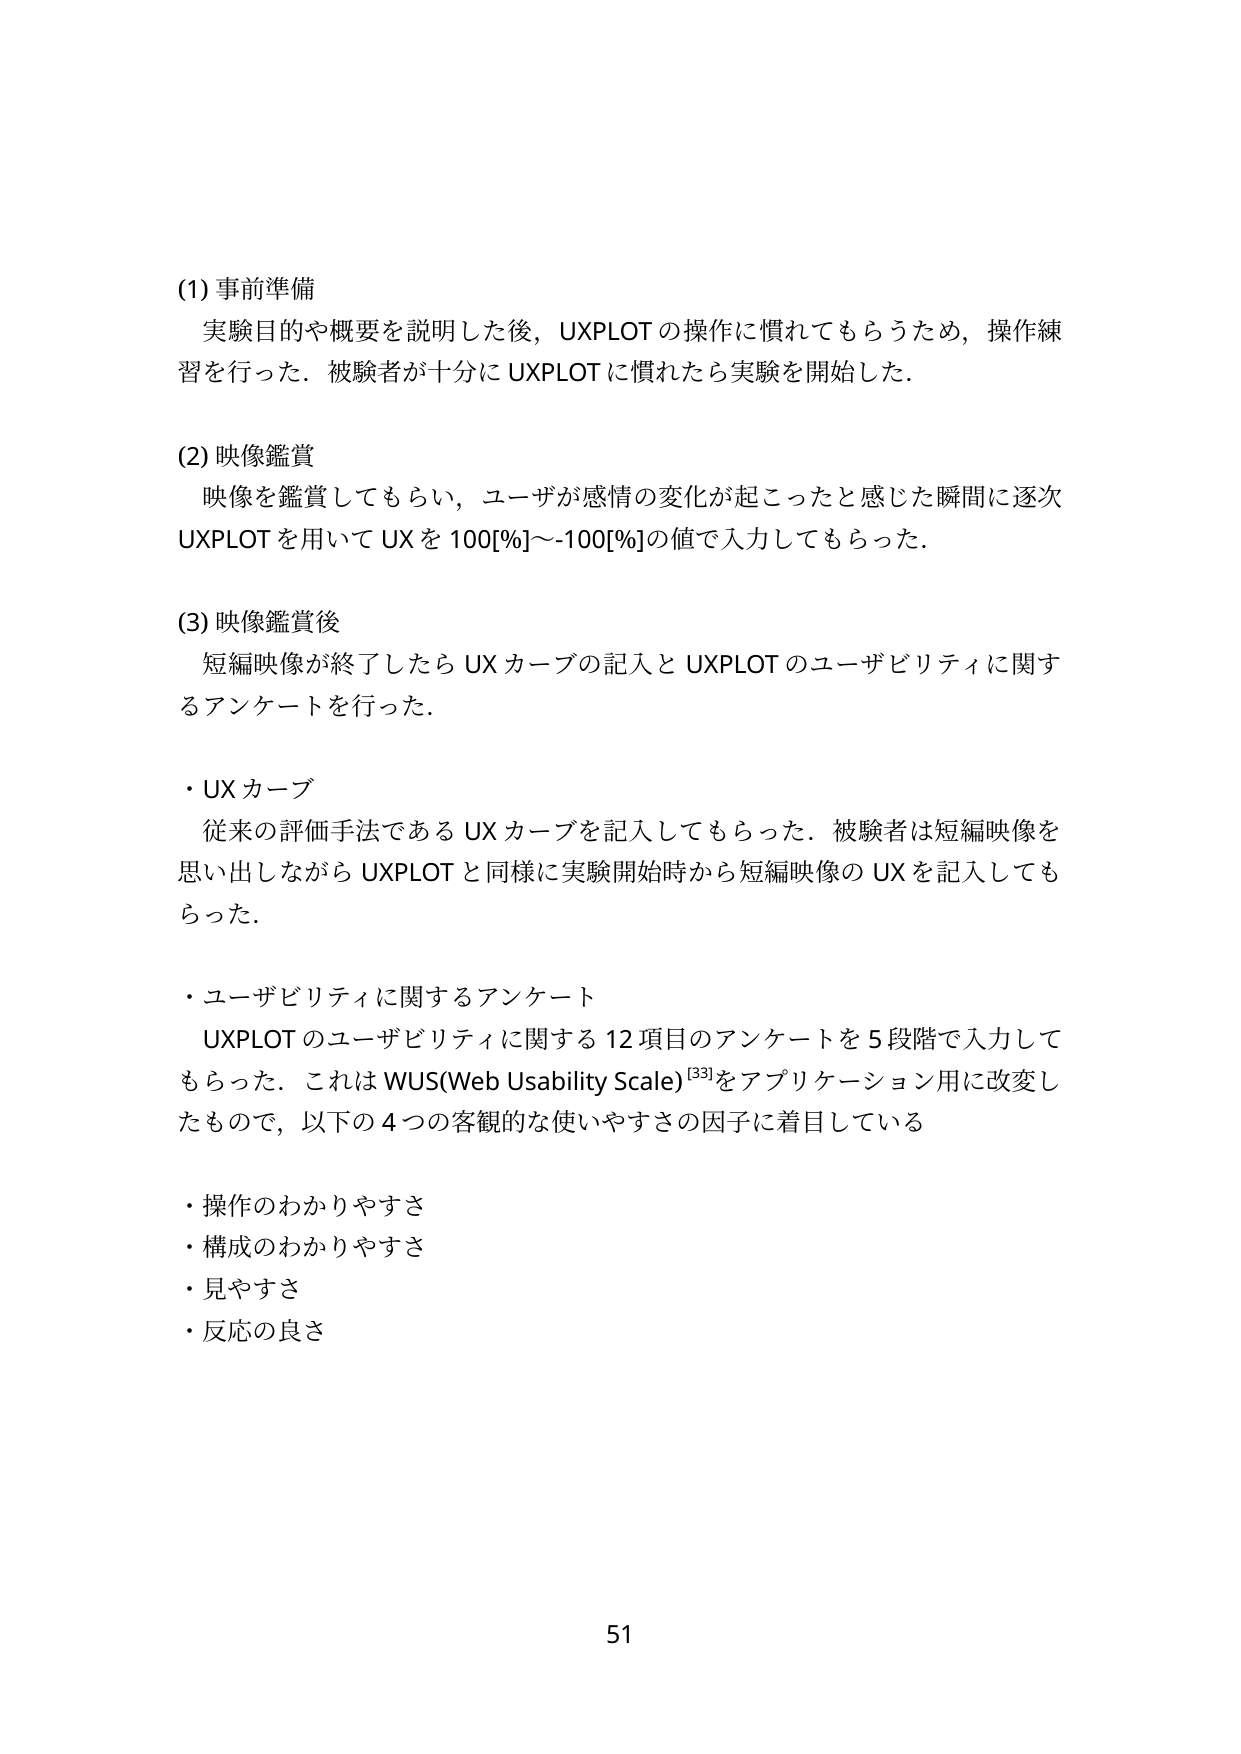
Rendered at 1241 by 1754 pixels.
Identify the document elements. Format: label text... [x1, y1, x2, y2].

text ・構成のわかりやすさ [177, 1225, 1063, 1267]
text 実験目的や概要を説明した後，UXPLOTの操作に慣れてもらうため，操作練習を行った．被験者が十分にUXPLOTに慣れたら実験を開始した． [177, 308, 1063, 392]
text ・操作のわかりやすさ [177, 1183, 1063, 1225]
text ・見やすさ [177, 1267, 1063, 1308]
text ・反応の良さ [177, 1308, 1063, 1350]
text 従来の評価手法であるUXカーブを記入してもらった．被験者は短編映像を思い出しながらUXPLOTと同様に実験開始時から短編映像のUXを記入してもらった． [177, 808, 1063, 933]
text ・UXカーブ [177, 767, 1063, 808]
text 映像を鑑賞してもらい，ユーザが感情の変化が起こったと感じた瞬間に逐次UXPLOTを用いてUXを100[%]〜-100[%]の値で入力してもらった． [177, 475, 1063, 558]
text UXPLOTのユーザビリティに関する12項目のアンケートを5段階で入力してもらった．これはWUS(Web Usability Scale) [33]をアプリケーション用に改変したもので，以下の4つの客観的な使いやすさの因子に着目している [177, 1017, 1063, 1142]
text (1) 事前準備 [177, 267, 1063, 308]
text (2) 映像鑑賞 [177, 433, 1063, 475]
text ・ユーザビリティに関するアンケート [177, 975, 1063, 1017]
text 短編映像が終了したらUXカーブの記入とUXPLOTのユーザビリティに関するアンケートを行った． [177, 642, 1063, 725]
text (3) 映像鑑賞後 [177, 600, 1063, 642]
